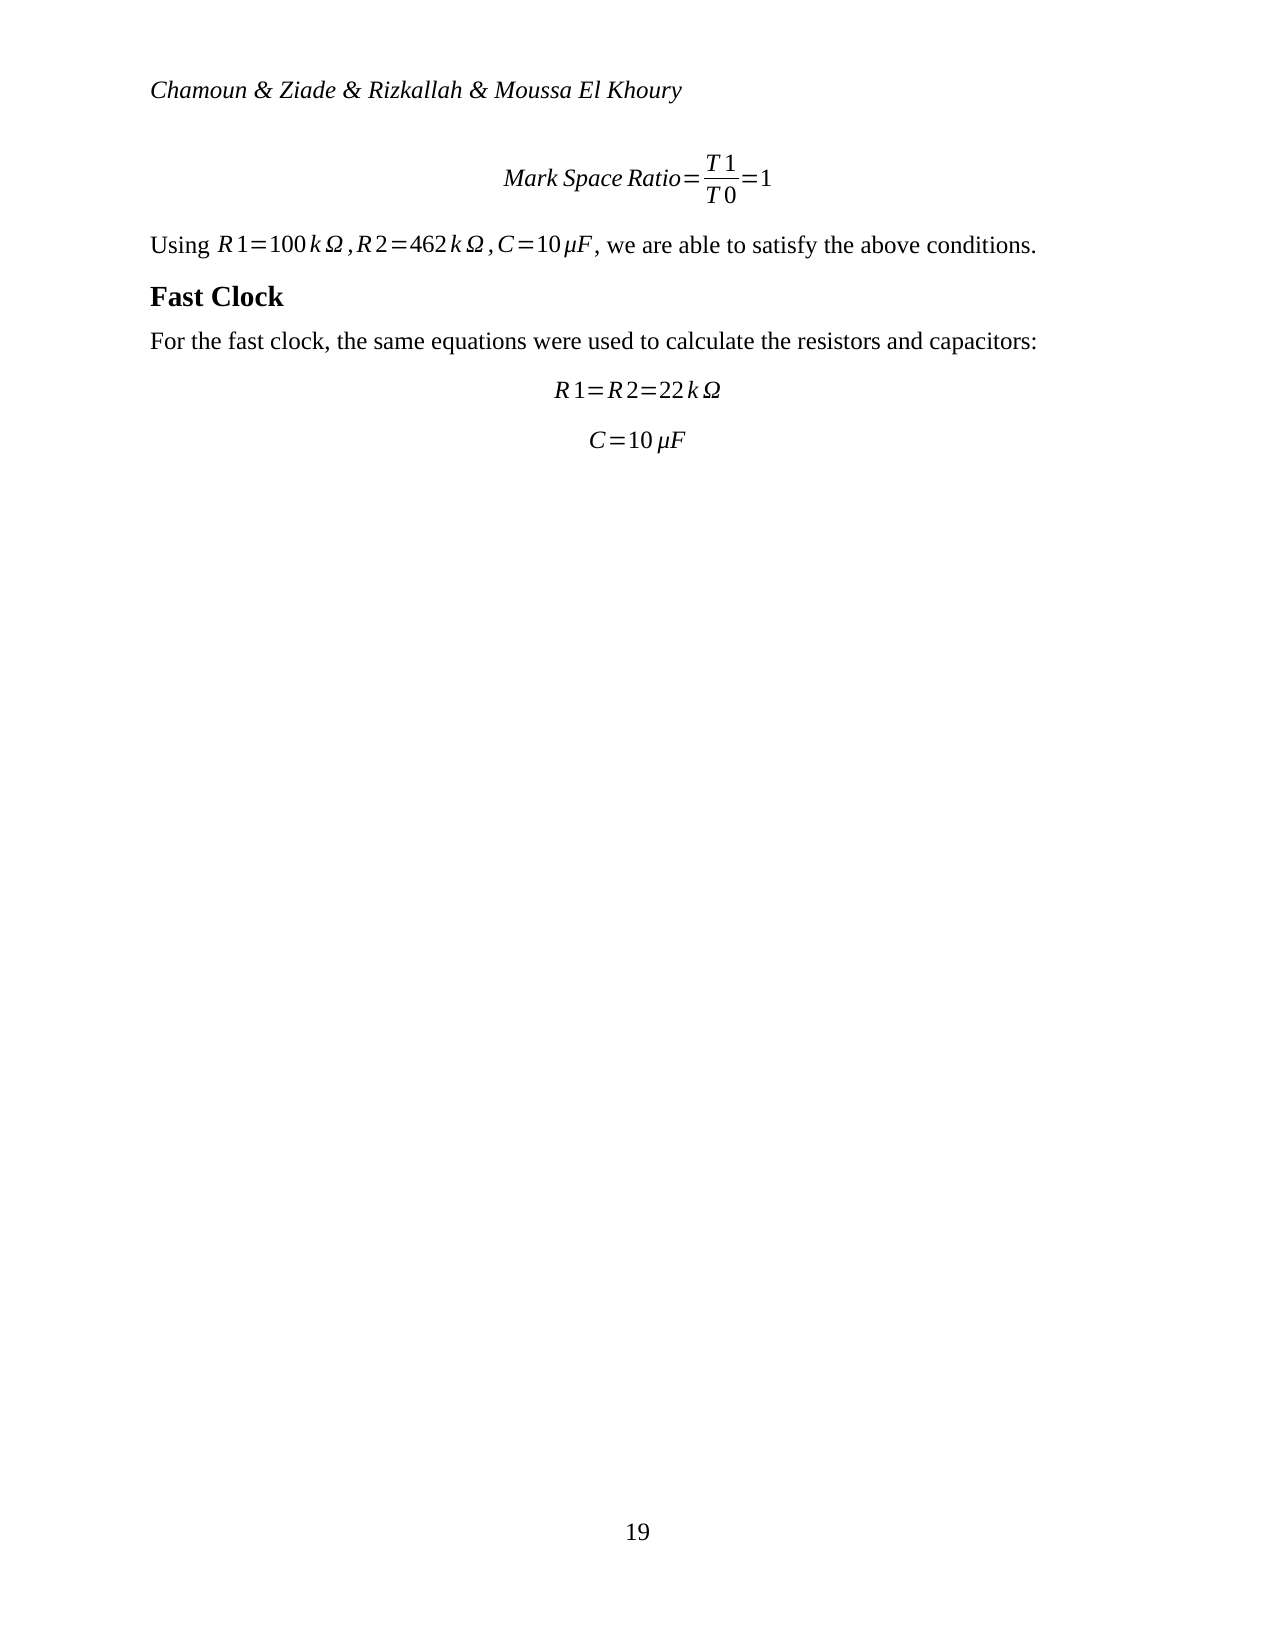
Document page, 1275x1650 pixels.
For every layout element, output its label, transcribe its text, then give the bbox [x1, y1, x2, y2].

text For the fast clock, the same equations were used to calculate the resistors and capacitors: [150, 326, 1125, 355]
subtitle Fast Clock [150, 279, 1125, 313]
text Using , we are able to satisfy the above conditions. [150, 230, 1125, 259]
